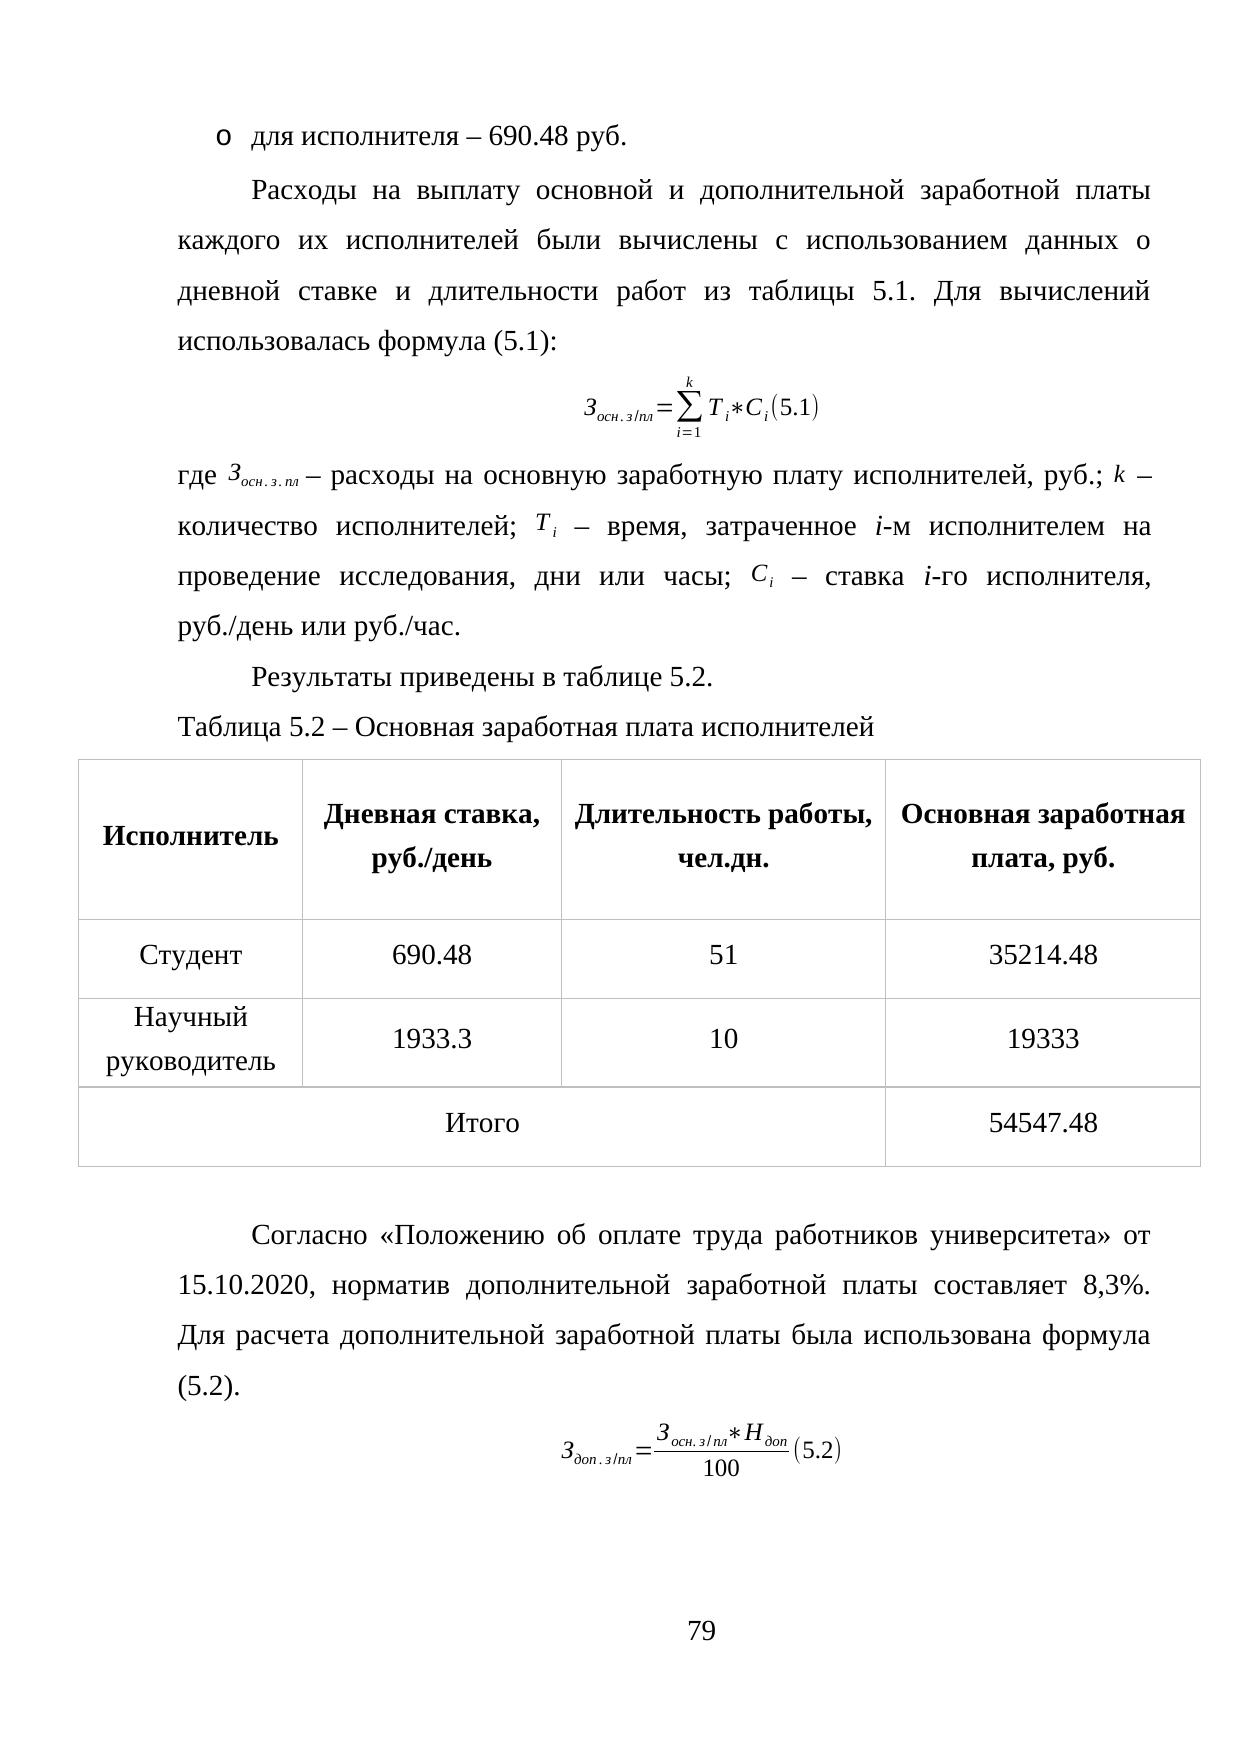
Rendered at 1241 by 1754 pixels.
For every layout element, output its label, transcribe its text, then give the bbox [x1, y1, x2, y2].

table_cell 10 [562, 999, 885, 1086]
table_header Длительность работы, чел.дн. [562, 760, 885, 919]
table_header Исполнитель [79, 760, 302, 919]
table_cell Итого [79, 1088, 885, 1166]
text Согласно «Положению об оплате труда работников университета» от 15.10.2020, норматив дополнительной заработной платы составляет 8,3%. Для расчета дополнительной заработной платы была использована формула (5.2). [177, 1217, 1152, 1401]
list для исполнителя – 690.48 руб. [177, 118, 1152, 154]
table_cell 51 [562, 920, 885, 998]
table_cell 690.48 [303, 920, 561, 998]
table_cell 19333 [886, 999, 1200, 1086]
table_cell 35214.48 [886, 920, 1200, 998]
text Расходы на выплату основной и дополнительной заработной платы каждого их исполнителей были вычислены с использованием данных о дневной ставке и длительности работ из таблицы 5.1. Для вычислений использовалась формула (5.1): [177, 172, 1152, 357]
table_cell Студент [79, 920, 302, 998]
table_header Основная заработная плата, руб. [886, 760, 1200, 919]
text Результаты приведены в таблице 5.2. [177, 659, 1152, 692]
text где – расходы на основную заработную плату исполнителей, руб.; – количество исполнителей; – время, затраченное i-м исполнителем на проведение исследования, дни или часы; – ставка i-го исполнителя, руб./день или руб./час. [177, 457, 1152, 642]
text Таблица 5.2 – Основная заработная плата исполнителей [177, 709, 1152, 743]
table_header Дневная ставка, руб./день [303, 760, 561, 919]
table_cell 54547.48 [886, 1088, 1200, 1166]
table_cell 1933.3 [303, 999, 561, 1086]
table_cell Научный руководитель [79, 999, 302, 1086]
